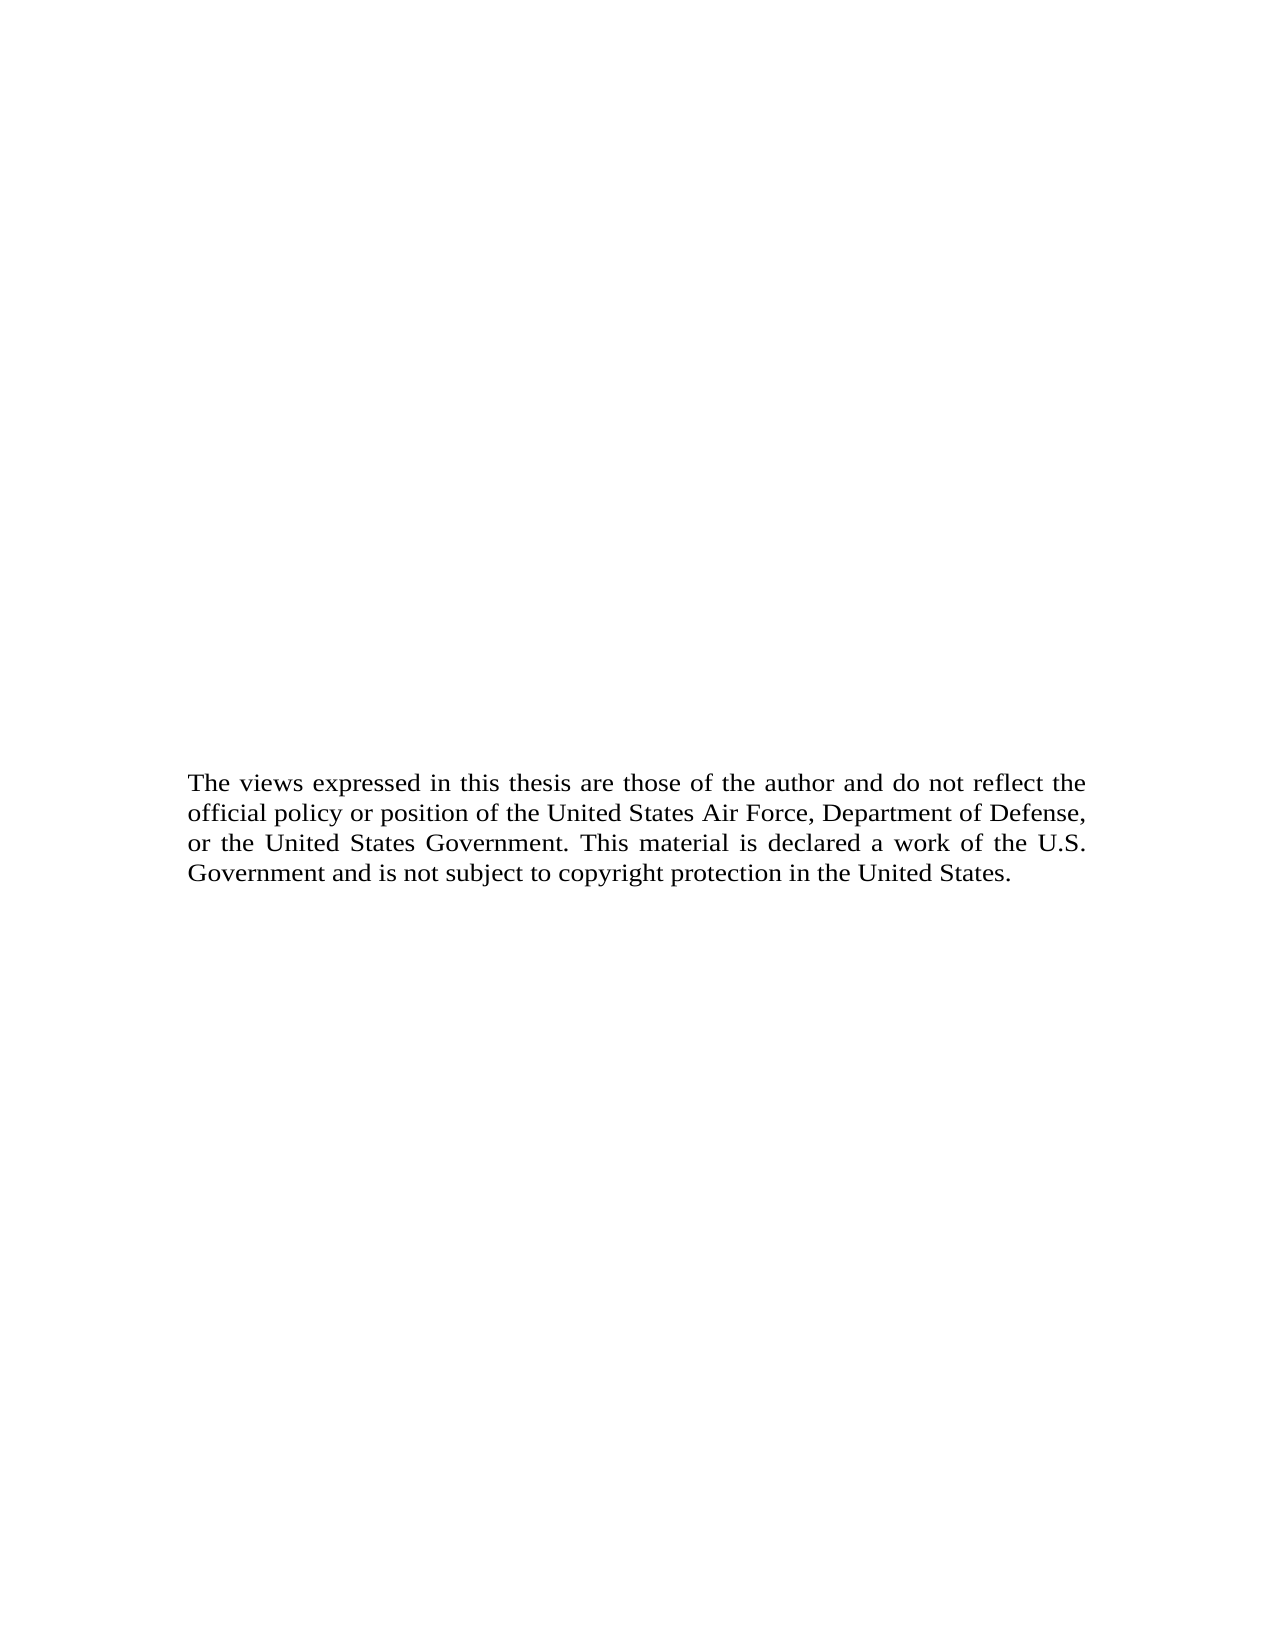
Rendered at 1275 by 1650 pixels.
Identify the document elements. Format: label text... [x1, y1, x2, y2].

text The views expressed in this thesis are those of the author and do not reflect the official policy or position of the United States Air Force, Department of Defense, or the United States Government. This material is declared a work of the U.S. Government and is not subject to copyright protection in the United States. [187, 768, 1088, 887]
